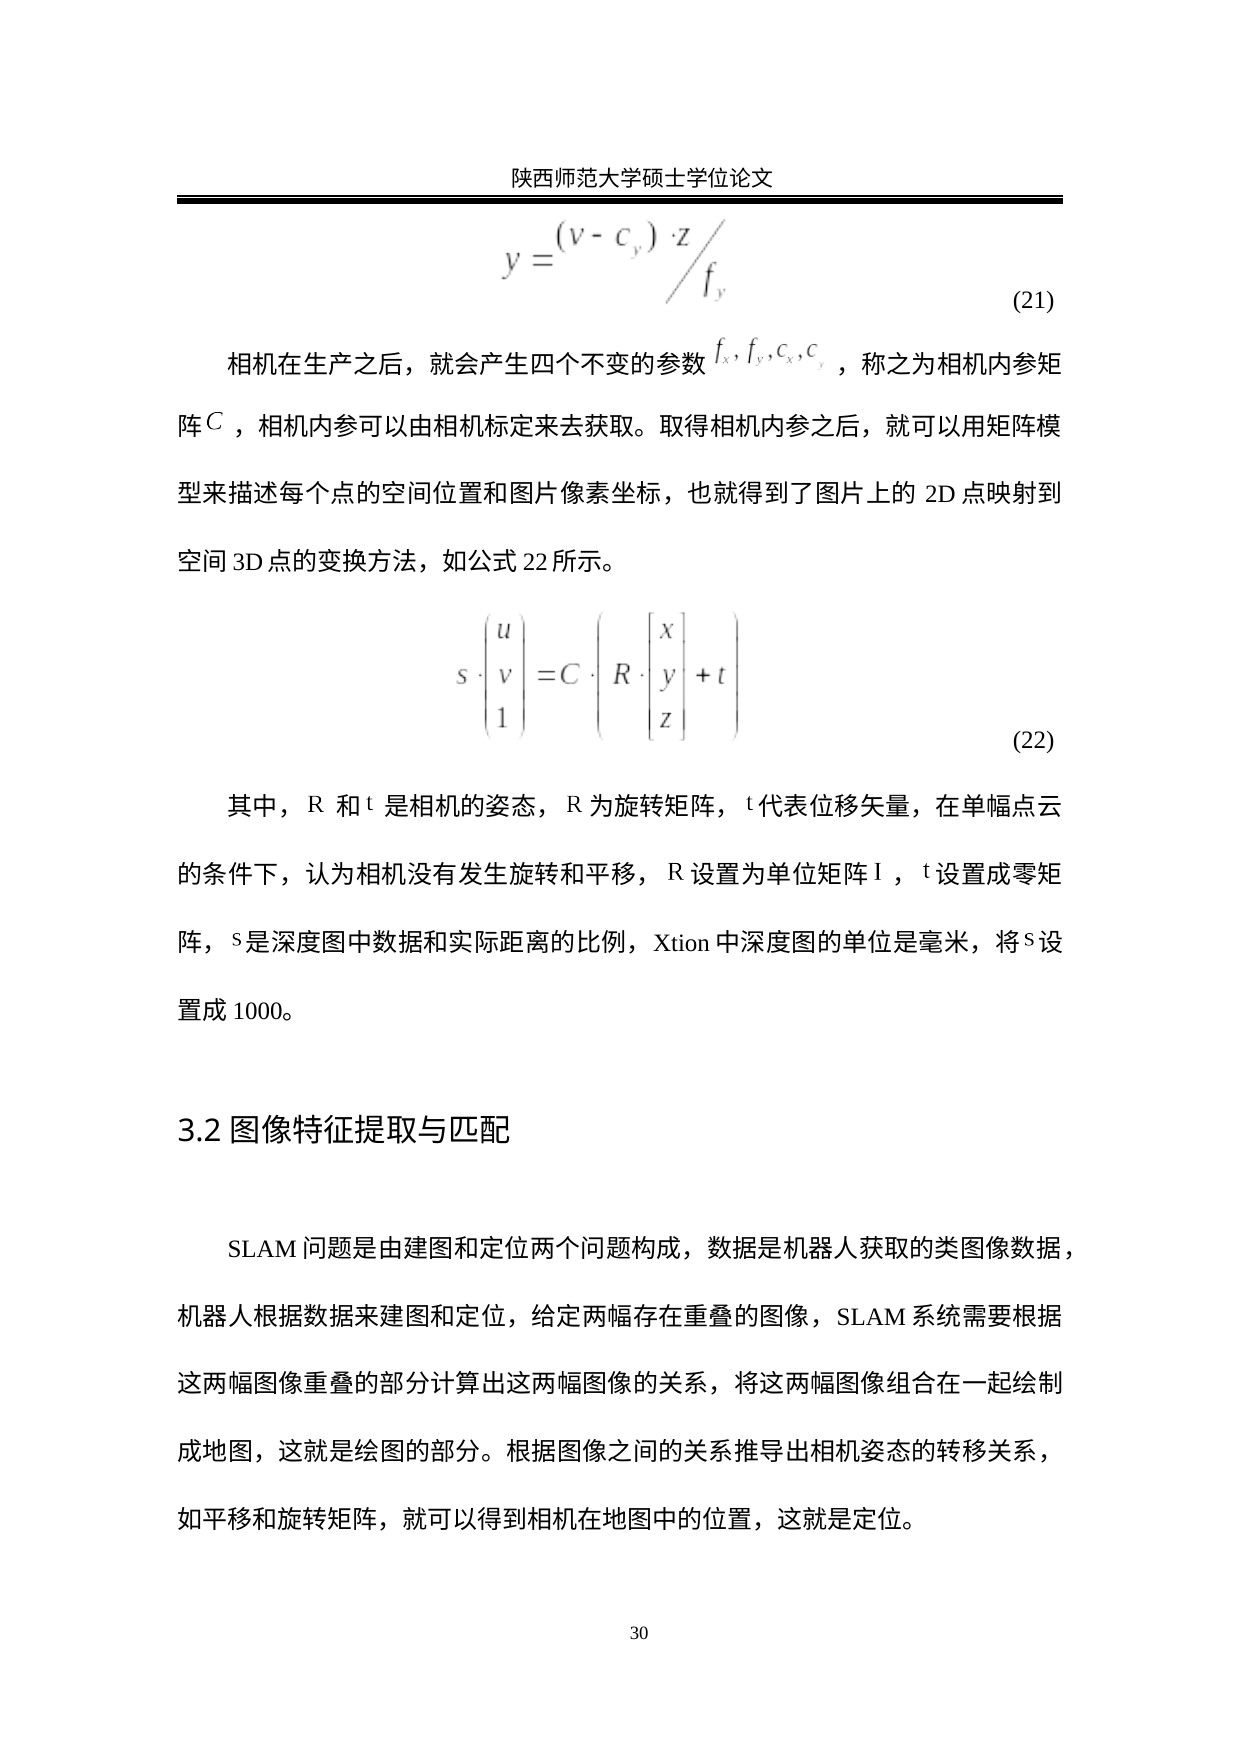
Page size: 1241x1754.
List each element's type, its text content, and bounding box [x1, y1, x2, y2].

text (21) [177, 213, 1063, 315]
text 其中， 和 是相机的姿态，为旋转矩阵，代表位移矢量，在单幅点云的条件下，认为相机没有发生旋转和平移，设置为单位矩阵 ，设置成零矩阵，是深度图中数据和实际距离的比例，Xtion中深度图的单位是毫米，将设置成1000。 [177, 771, 1063, 1042]
text 相机在生产之后，就会产生四个不变的参数 ，称之为相机内参矩阵 ，相机内参可以由相机标定来去获取。取得相机内参之后，就可以用矩阵模型来描述每个点的空间位置和图片像素坐标，也就得到了图片上的2D点映射到空间3D点的变换方法，如公式22所示。 [177, 322, 1063, 594]
subtitle 3.2 图像特征提取与匹配 [177, 1093, 1063, 1161]
text (22) [177, 594, 1063, 764]
text SLAM问题是由建图和定位两个问题构成，数据是机器人获取的类图像数据，机器人根据数据来建图和定位，给定两幅存在重叠的图像，SLAM系统需要根据这两幅图像重叠的部分计算出这两幅图像的关系，将这两幅图像组合在一起绘制成地图，这就是绘图的部分。根据图像之间的关系推导出相机姿态的转移关系，如平移和旋转矩阵，就可以得到相机在地图中的位置，这就是定位。 [177, 1212, 1063, 1552]
